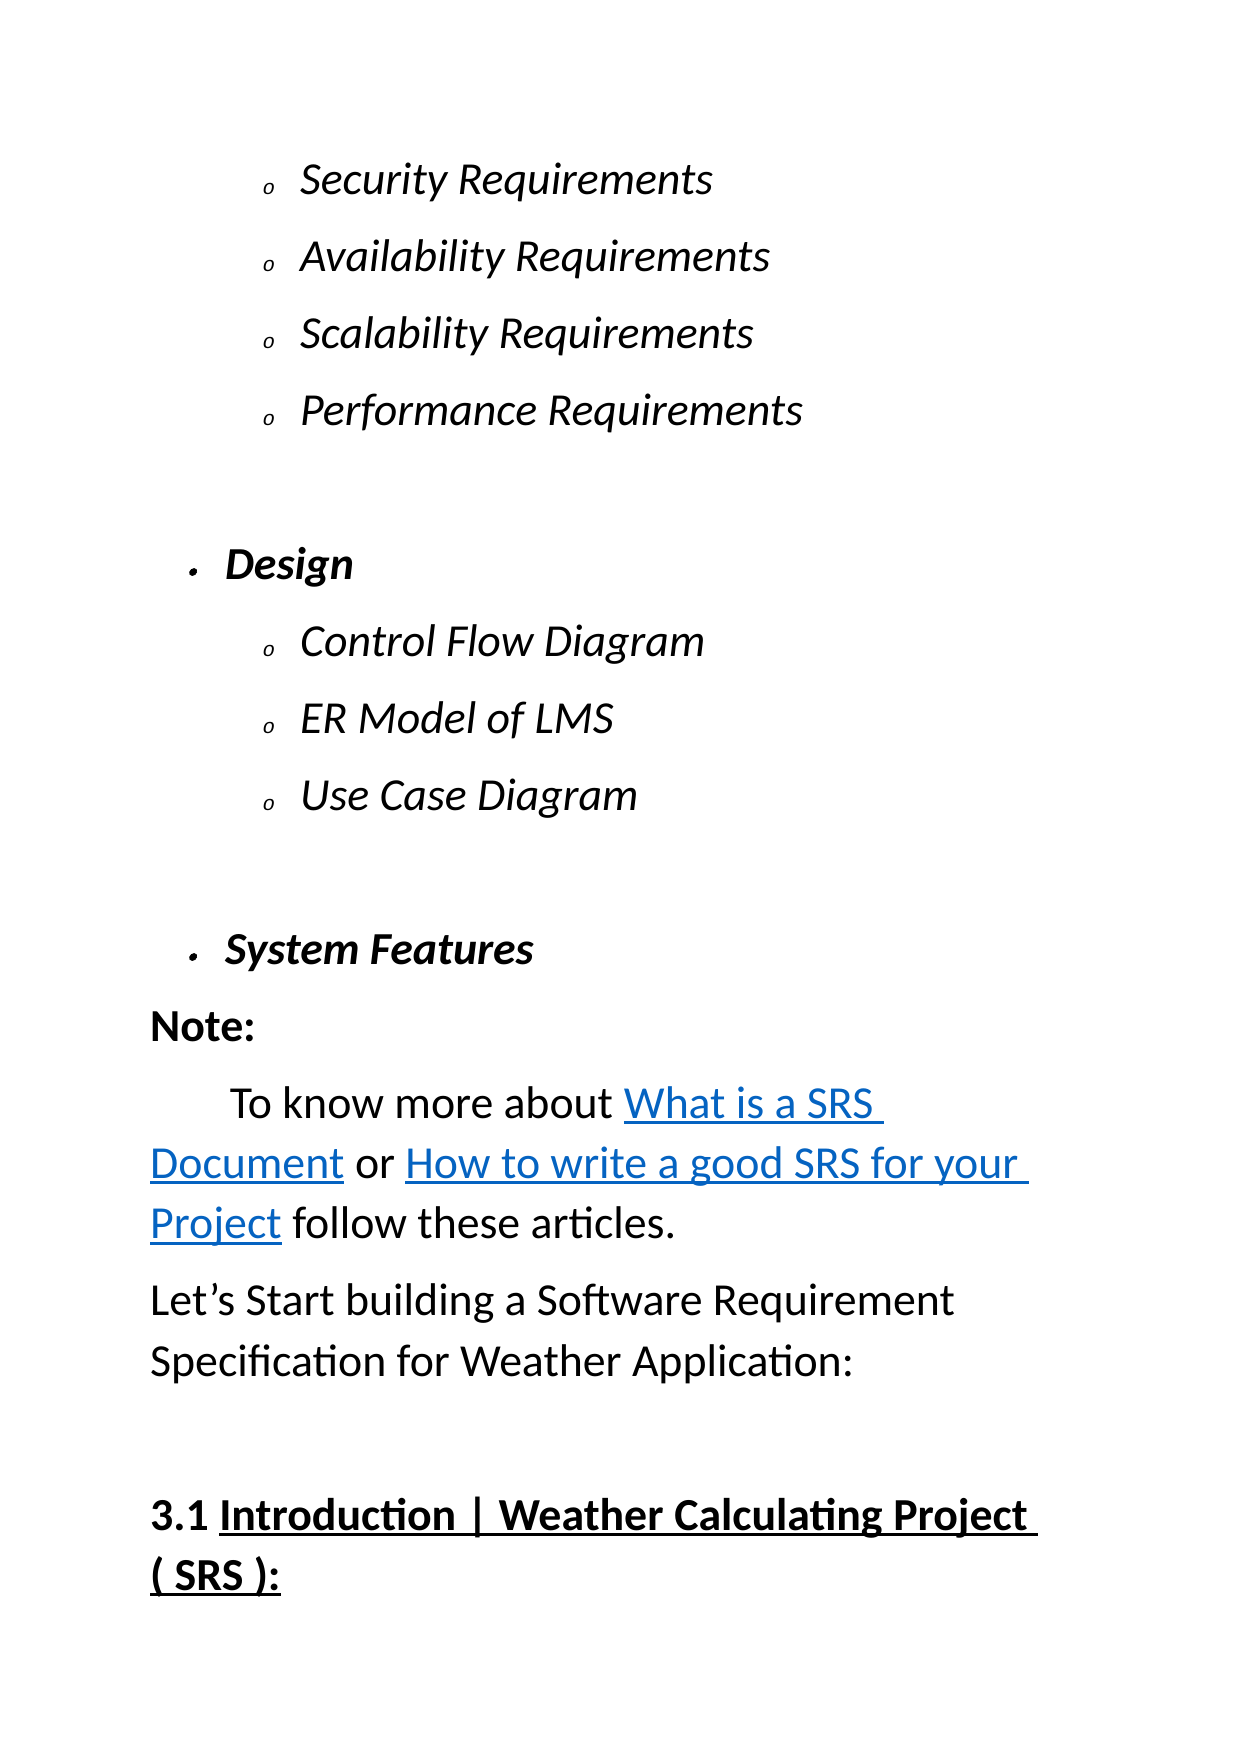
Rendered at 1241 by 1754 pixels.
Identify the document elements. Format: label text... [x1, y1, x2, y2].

text To know more about What is a SRS Document or How to write a good SRS for your Project follow these articles. [150, 1074, 1090, 1250]
text Note: [150, 997, 1090, 1053]
list System Features [187, 920, 1090, 976]
list Security Requirements [262, 150, 1090, 206]
list Scalability Requirements [262, 304, 1090, 360]
list Design [187, 535, 1090, 591]
list ER Model of LMS [262, 689, 1090, 745]
list Control Flow Diagram [262, 612, 1090, 668]
list Availability Requirements [262, 227, 1090, 283]
text 3.1 Introduction | Weather Calculating Project ( SRS ): [150, 1486, 1090, 1602]
list Use Case Diagram [262, 766, 1090, 822]
list Performance Requirements [262, 381, 1090, 437]
text Let’s Start building a Software Requirement Specification for Weather Application: [150, 1271, 1090, 1388]
